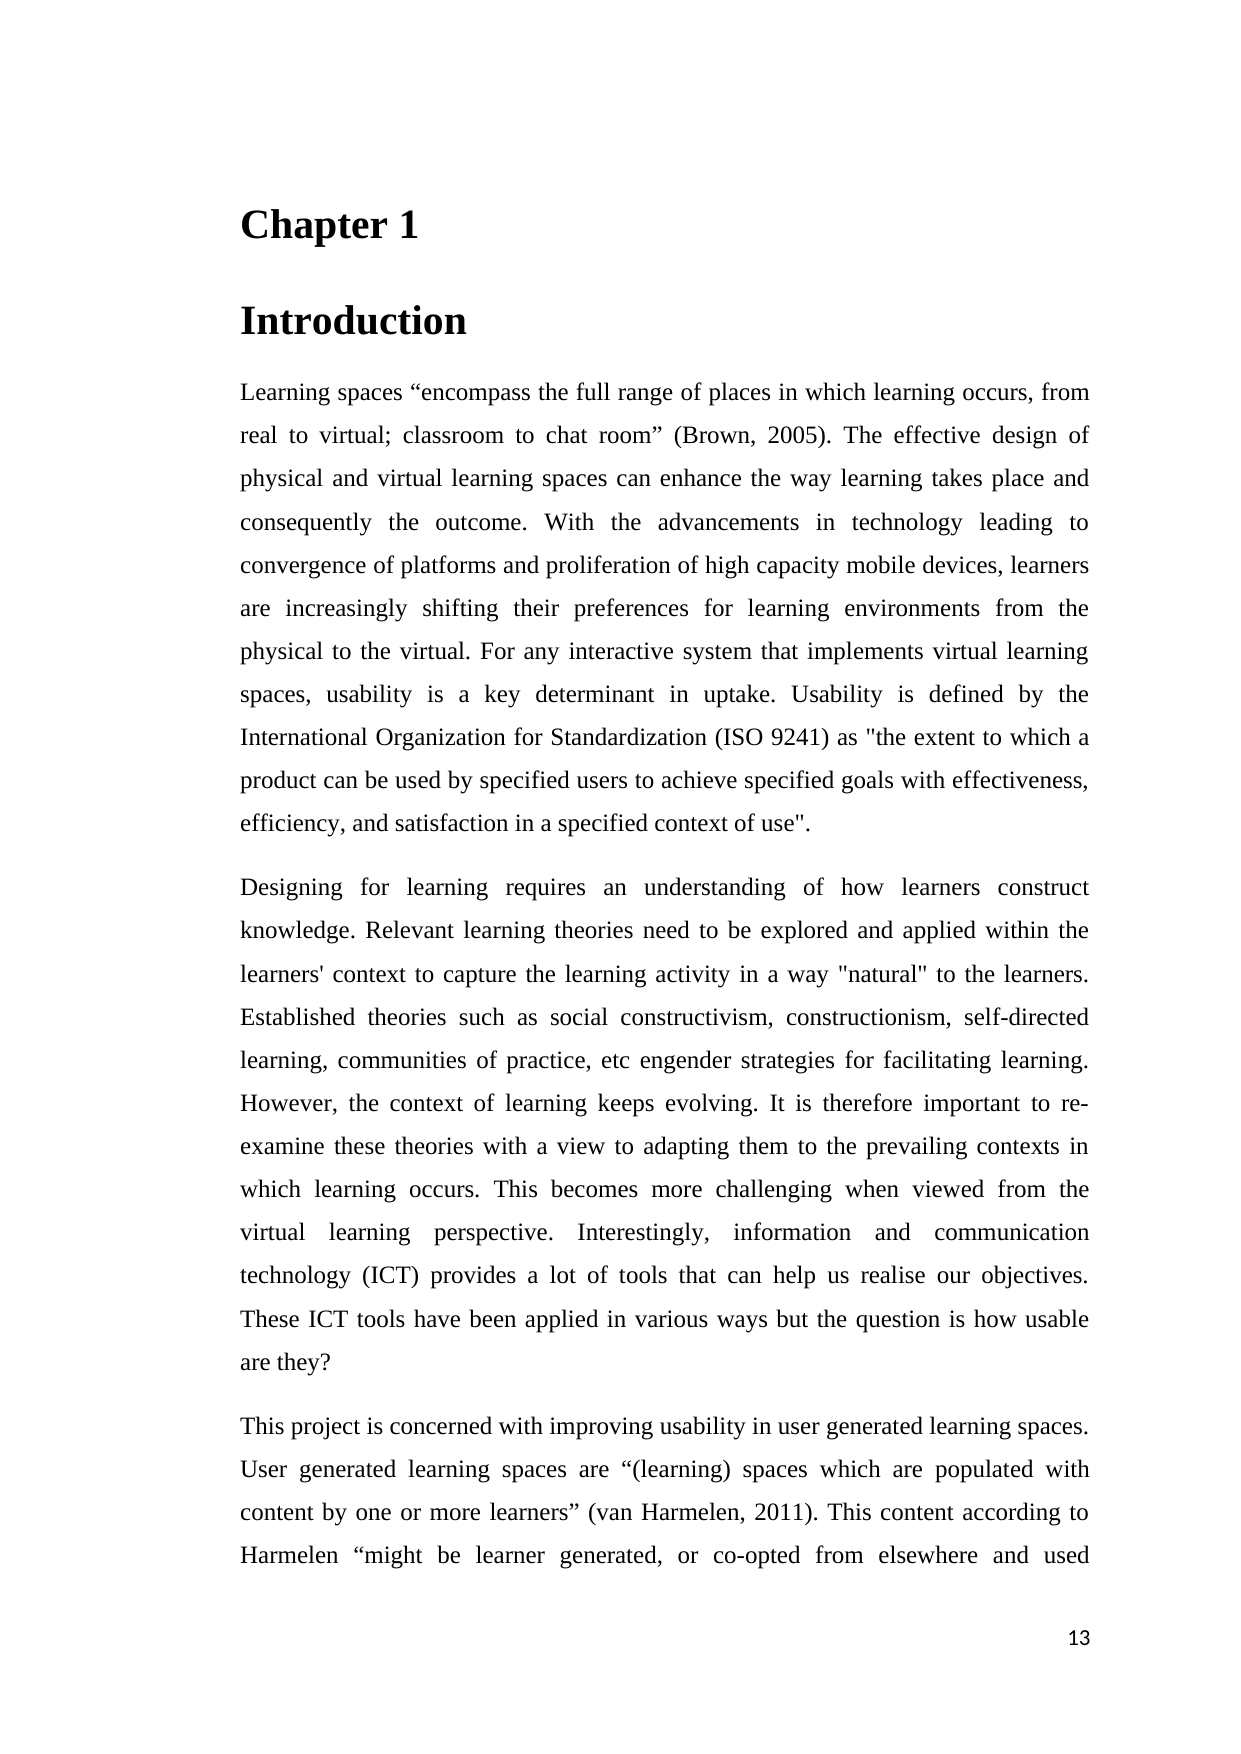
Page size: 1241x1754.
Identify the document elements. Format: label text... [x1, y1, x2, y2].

text Designing for learning requires an understanding of how learners construct knowledge. Relevant learning theories need to be explored and applied within the learners' context to capture the learning activity in a way "natural" to the learners. Established theories such as social constructivism, constructionism, self-directed learning, communities of practice, etc engender strategies for facilitating learning. However, the context of learning keeps evolving. It is therefore important to re-examine these theories with a view to adapting them to the prevailing contexts in which learning occurs. This becomes more challenging when viewed from the virtual learning perspective. Interestingly, information and communication technology (ICT) provides a lot of tools that can help us realise our objectives. These ICT tools have been applied in various ways but the question is how usable are they? [240, 872, 1090, 1376]
subtitle Introduction [240, 200, 1090, 377]
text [240, 1411, 1090, 1569]
text Learning spaces “encompass the full range of places in which learning occurs, from real to virtual; classroom to chat room” (Brown, 2005). The effective design of physical and virtual learning spaces can enhance the way learning takes place and consequently the outcome. With the advancements in technology leading to convergence of platforms and proliferation of high capacity mobile devices, learners are increasingly shifting their preferences for learning environments from the physical to the virtual. For any interactive system that implements virtual learning spaces, usability is a key determinant in uptake. Usability is defined by the International Organization for Standardization (ISO 9241) as "the extent to which a product can be used by specified users to achieve specified goals with effectiveness, efficiency, and satisfaction in a specified context of use". [240, 377, 1090, 837]
